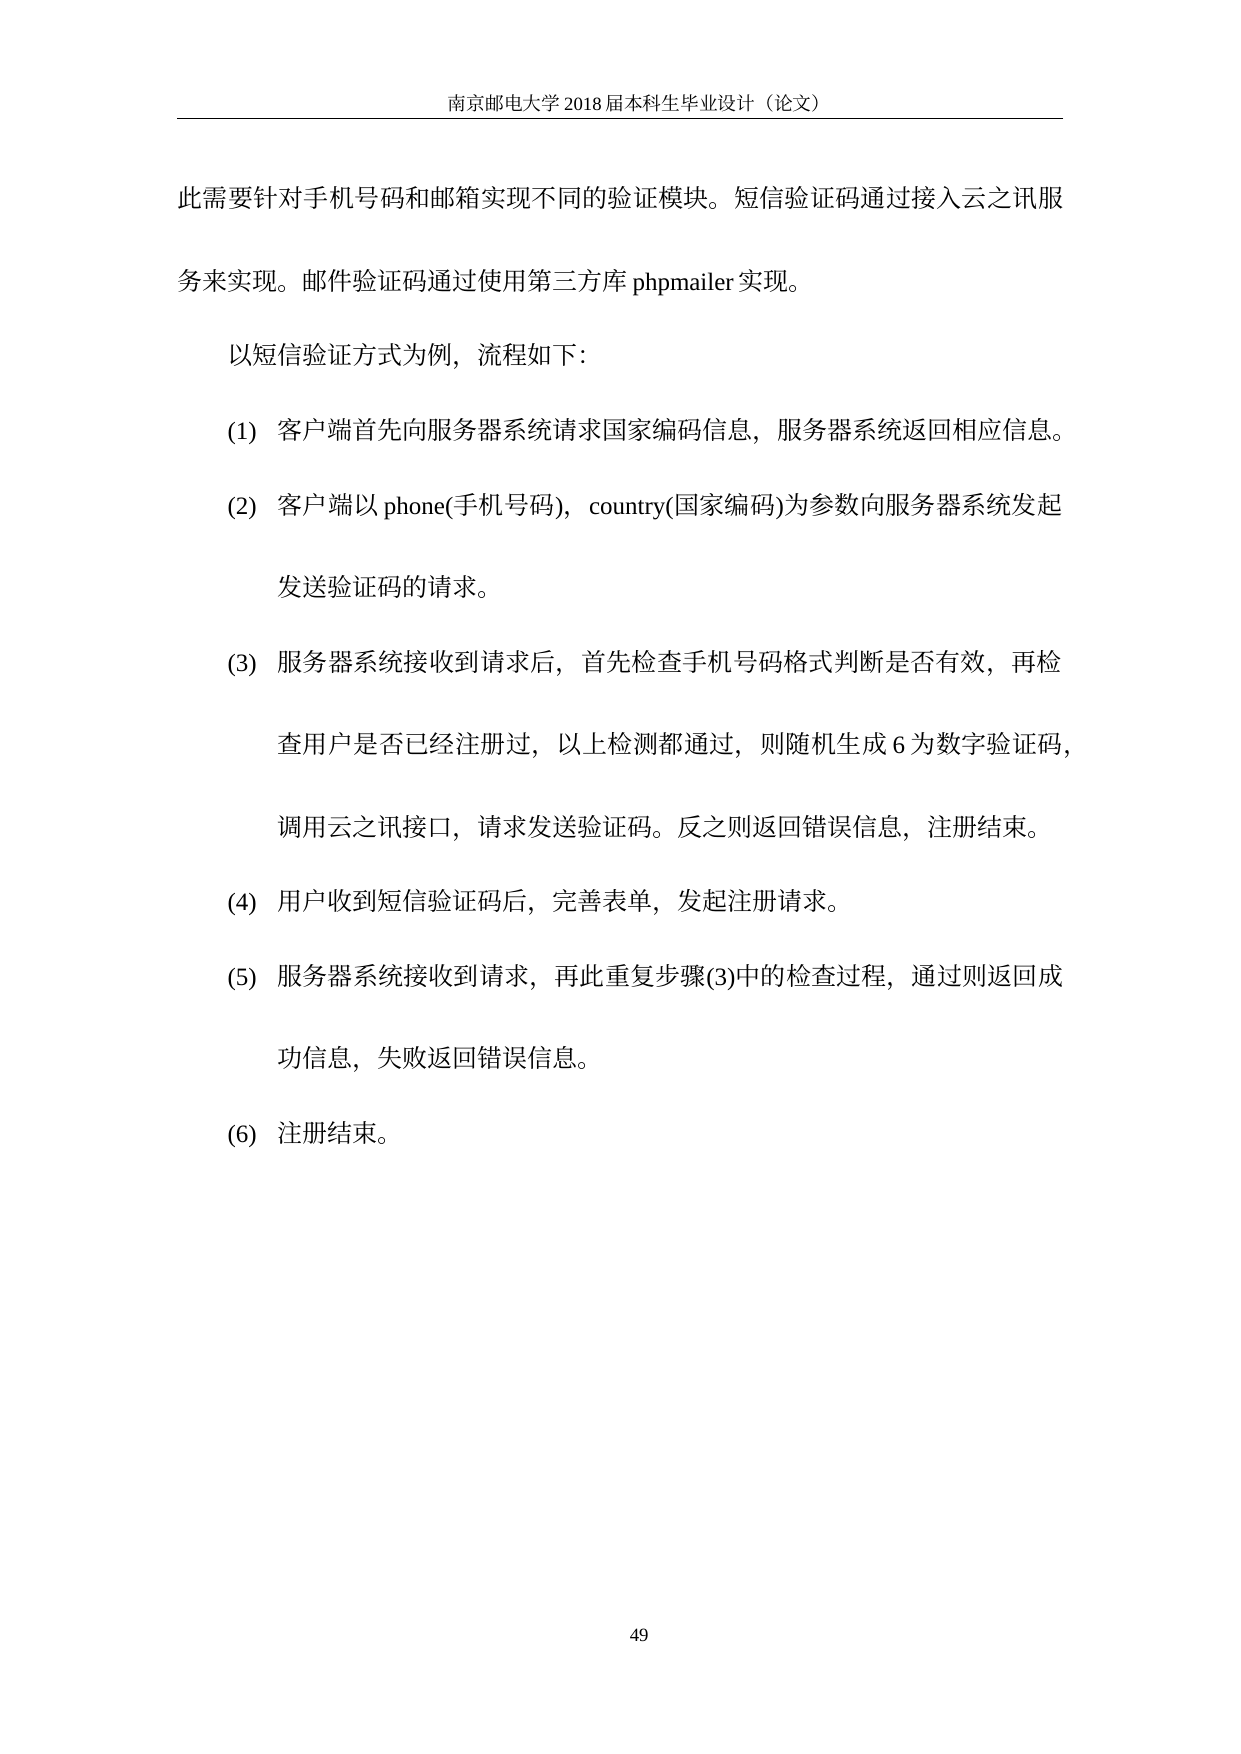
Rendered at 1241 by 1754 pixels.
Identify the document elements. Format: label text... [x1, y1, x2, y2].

list 服务器系统接收到请求后，首先检查手机号码格式判断是否有效，再检查用户是否已经注册过，以上检测都通过，则随机生成6为数字验证码，调用云之讯接口，请求发送验证码。反之则返回错误信息，注册结束。 [227, 628, 1063, 858]
list 客户端首先向服务器系统请求国家编码信息，服务器系统返回相应信息。 [227, 396, 1063, 462]
text 以短信验证方式为例，流程如下： [177, 321, 1063, 387]
list 客户端以phone(手机号码)，country(国家编码)为参数向服务器系统发起发送验证码的请求。 [227, 471, 1063, 619]
list 服务器系统接收到请求，再此重复步骤(3)中的检查过程，通过则返回成功信息，失败返回错误信息。 [227, 942, 1063, 1090]
list 用户收到短信验证码后，完善表单，发起注册请求。 [227, 867, 1063, 933]
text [177, 164, 1063, 312]
list 注册结束。 [227, 1099, 1063, 1165]
